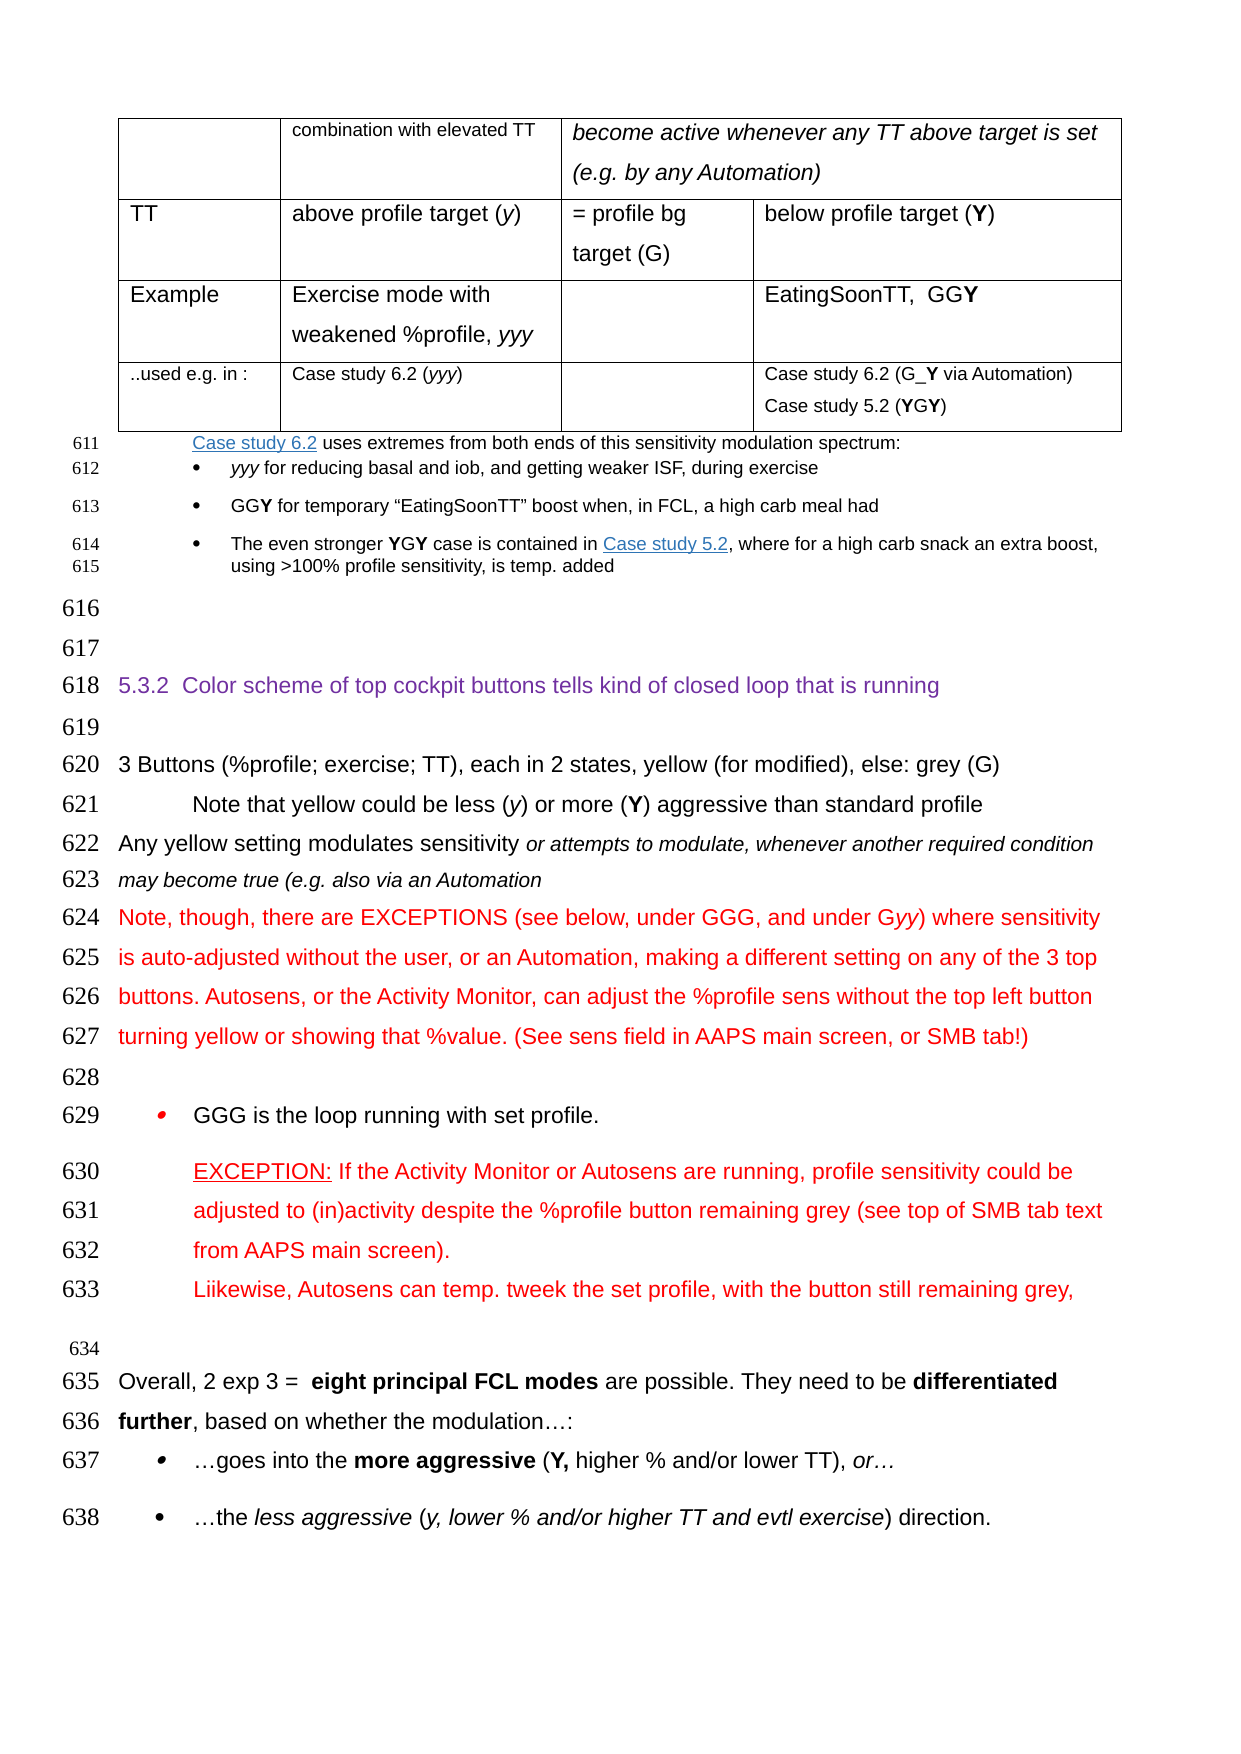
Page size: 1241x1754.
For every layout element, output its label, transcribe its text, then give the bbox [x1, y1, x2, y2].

table_cell [562, 363, 753, 431]
text Overall, 2 exp 3 = eight principal FCL modes are possible. They need to be differentiated further, based on whether the modulation…: [118, 1368, 1122, 1434]
list GGY for temporary “EatingSoonTT” boost when, in FCL, a high carb meal had [193, 495, 1122, 517]
table_cell TT [119, 200, 280, 280]
table_cell Exercise mode with weakened %profile, yyy [281, 281, 561, 362]
list GGG is the loop running with set profile. [156, 1102, 1122, 1128]
table_cell EatingSoonTT, GGY [754, 281, 1121, 362]
table_cell Case study 6.2 (yyy) [281, 363, 561, 431]
table_cell below profile target (Y) [754, 200, 1121, 280]
table_cell above profile target (y) [281, 200, 561, 280]
list EXCEPTION: If the Activity Monitor or Autosens are running, profile sensitivity could be adjusted to (in)activity despite the %profile button remaining grey (see top of SMB tab text from AAPS main screen). Liikewise, Autosens can temp. tweek the set profile, with the button still remaining grey, [193, 1158, 1122, 1303]
table_cell Example [119, 281, 280, 362]
table_cell [562, 281, 753, 362]
text 5.3.2 Color scheme of top cockpit buttons tells kind of closed loop that is running [118, 672, 1122, 698]
text Note, though, there are EXCEPTIONS (see below, under GGG, and under Gyy) where sensitivity is auto-adjusted without the user, or an Automation, making a different setting on any of the 3 top buttons. Autosens, or the Activity Monitor, can adjust the %profile sens without the top left button turning yellow or showing that %value. (See sens field in AAPS main screen, or SMB tab!) [118, 904, 1122, 1049]
text Any yellow setting modulates sensitivity or attempts to modulate, whenever another required condition may become true (e.g. also via an Automation [118, 830, 1122, 892]
list …goes into the more aggressive (Y, higher % and/or lower TT), or… [156, 1447, 1122, 1474]
table_cell Case study 6.2 (G_Y via Automation) Case study 5.2 (YGY) [754, 363, 1121, 431]
list …the less aggressive (y, lower % and/or higher TT and evtl exercise) direction. [156, 1503, 1122, 1530]
table_cell ..used e.g. in : [119, 363, 280, 431]
text 3 Buttons (%profile; exercise; TT), each in 2 states, yellow (for modified), else: grey (G) [118, 751, 1122, 777]
text Note that yellow could be less (y) or more (Y) aggressive than standard profile [192, 791, 1122, 817]
table_cell = profile bg target (G) [562, 200, 753, 280]
list yyy for reducing basal and iob, and getting weaker ISF, during exercise [193, 457, 1122, 478]
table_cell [562, 119, 1121, 199]
list The even stronger YGY case is contained in Case study 5.2, where for a high carb snack an extra boost, using >100% profile sensitivity, is temp. added [193, 533, 1122, 576]
text Case study 6.2 uses extremes from both ends of this sensitivity modulation spectrum: [192, 432, 1122, 453]
